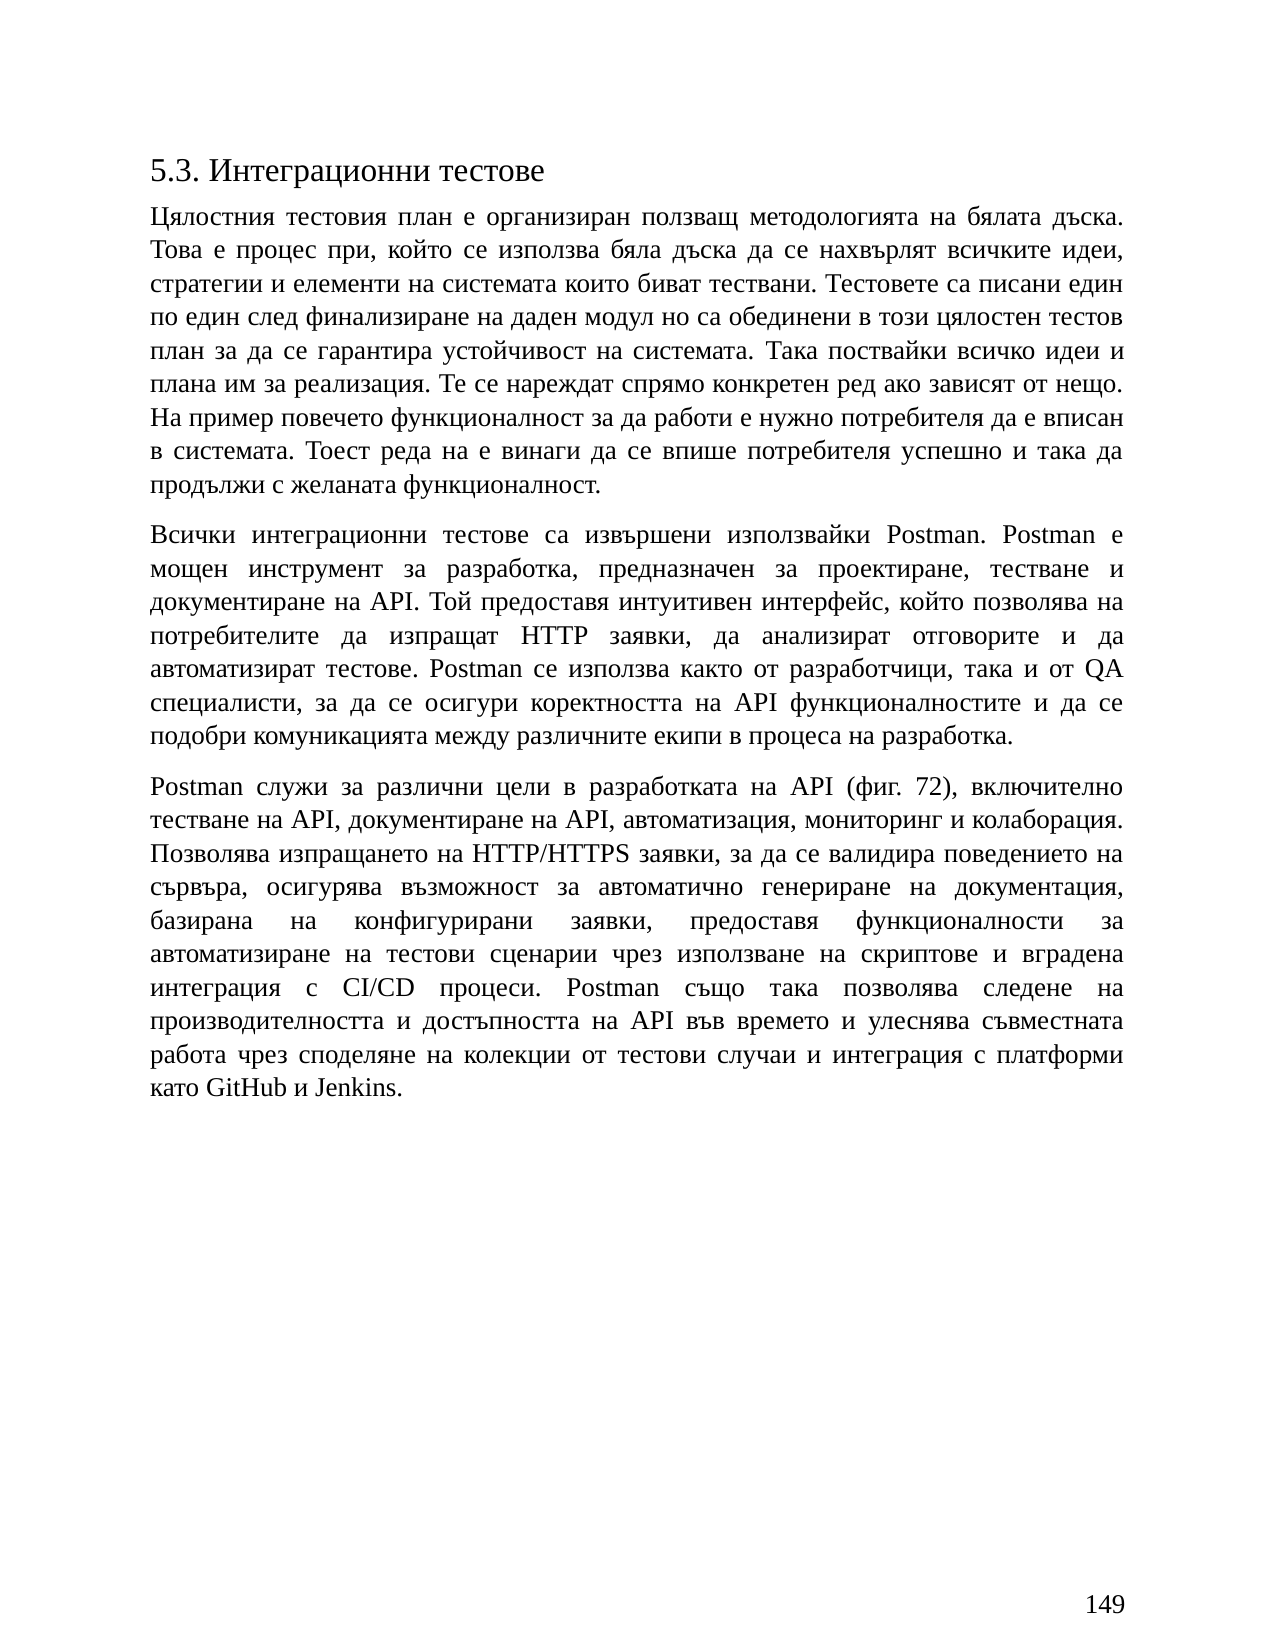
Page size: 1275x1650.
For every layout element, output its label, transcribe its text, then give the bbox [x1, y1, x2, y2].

text Цялостния тестовия план е организиран ползващ методологията на бялата дъска. Това е процес при, който се използва бяла дъска да се нахвърлят всичките идеи, стратегии и елементи на системата които биват тествани. Тестовете са писани един по един след финализиране на даден модул но са обединени в този цялостен тестов план за да се гарантира устойчивост на системата. Така поствайки всичко идеи и плана им за реализация. Те се нареждат спрямо конкретен ред ако зависят от нещо. На пример повечето функционалност за да работи е нужно потребителя да е вписан в системата. Тоест реда на е винаги да се впише потребителя успешно и така да продължи с желаната функционалност. [150, 200, 1125, 499]
subtitle 5.3. Интеграционни тестове [150, 150, 1125, 188]
text Postman служи за различни цели в разработката на API (фиг. 72), включително тестване на API, документиране на API, автоматизация, мониторинг и колаборация. Позволява изпращането на HTTP/HTTPS заявки, за да се валидира поведението на сървъра, осигурява възможност за автоматично генериране на документация, базирана на конфигурирани заявки, предоставя функционалности за автоматизиране на тестови сценарии чрез използване на скриптове и вградена интеграция с CI/CD процеси. Postman също така позволява следене на производителността и достъпността на API във времето и улеснява съвместната работа чрез споделяне на колекции от тестови случаи и интеграция с платформи като GitHub и Jenkins. [150, 770, 1125, 1103]
text Всички интеграционни тестове са извършени използвайки Postman. Postman е мощен инструмент за разработка, предназначен за проектиране, тестване и документиране на API. Той предоставя интуитивен интерфейс, който позволява на потребителите да изпращат HTTP заявки, да анализират отговорите и да автоматизират тестове. Postman се използва както от разработчици, така и от QA специалисти, за да се осигури коректността на API функционалностите и да се подобри комуникацията между различните екипи в процеса на разработка. [150, 518, 1125, 751]
